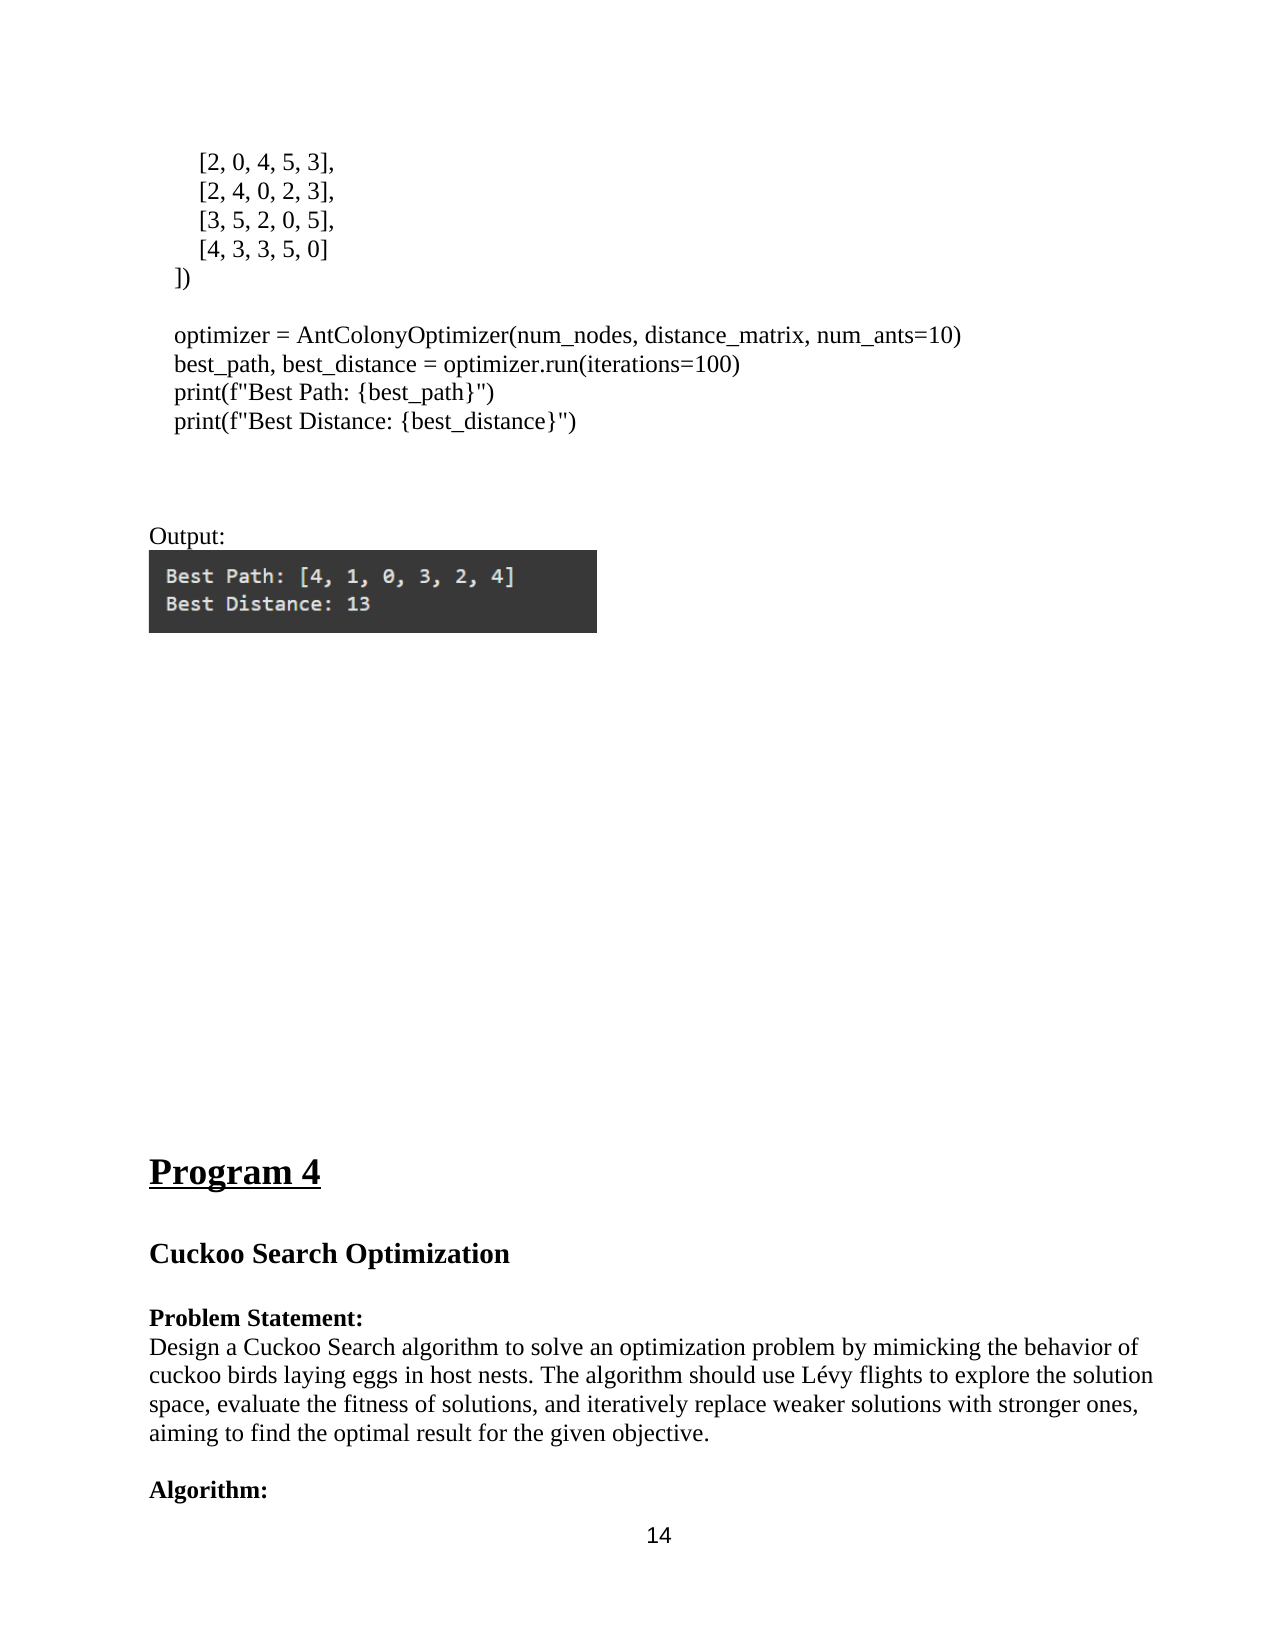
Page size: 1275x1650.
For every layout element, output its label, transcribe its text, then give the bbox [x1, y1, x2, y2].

text Design a Cuckoo Search algorithm to solve an optimization problem by mimicking the behavior of cuckoo birds laying eggs in host nests. The algorithm should use Lévy flights to explore the solution space, evaluate the fitness of solutions, and iteratively replace weaker solutions with stronger ones, aiming to find the optimal result for the given objective. [149, 1332, 1169, 1447]
text Output: [149, 521, 1169, 550]
text [2, 4, 0, 2, 3], [149, 176, 1169, 205]
text Cuckoo Search Optimization [149, 1236, 1169, 1269]
text print(f"Best Distance: {best_distance}") [149, 406, 1169, 435]
text Problem Statement: [149, 1303, 1169, 1332]
picture [148, 550, 597, 633]
text [2, 0, 4, 5, 3], [149, 147, 1169, 176]
text print(f"Best Path: {best_path}") [149, 377, 1169, 406]
text optimizer = AntColonyOptimizer(num_nodes, distance_matrix, num_ants=10) [149, 320, 1169, 349]
text [3, 5, 2, 0, 5], [149, 205, 1169, 234]
text best_path, best_distance = optimizer.run(iterations=100) [149, 349, 1169, 377]
text [4, 3, 3, 5, 0] [149, 234, 1169, 262]
text Algorithm: [149, 1476, 1169, 1504]
text Program 4 [149, 1150, 1169, 1193]
text ]) [149, 262, 1169, 291]
